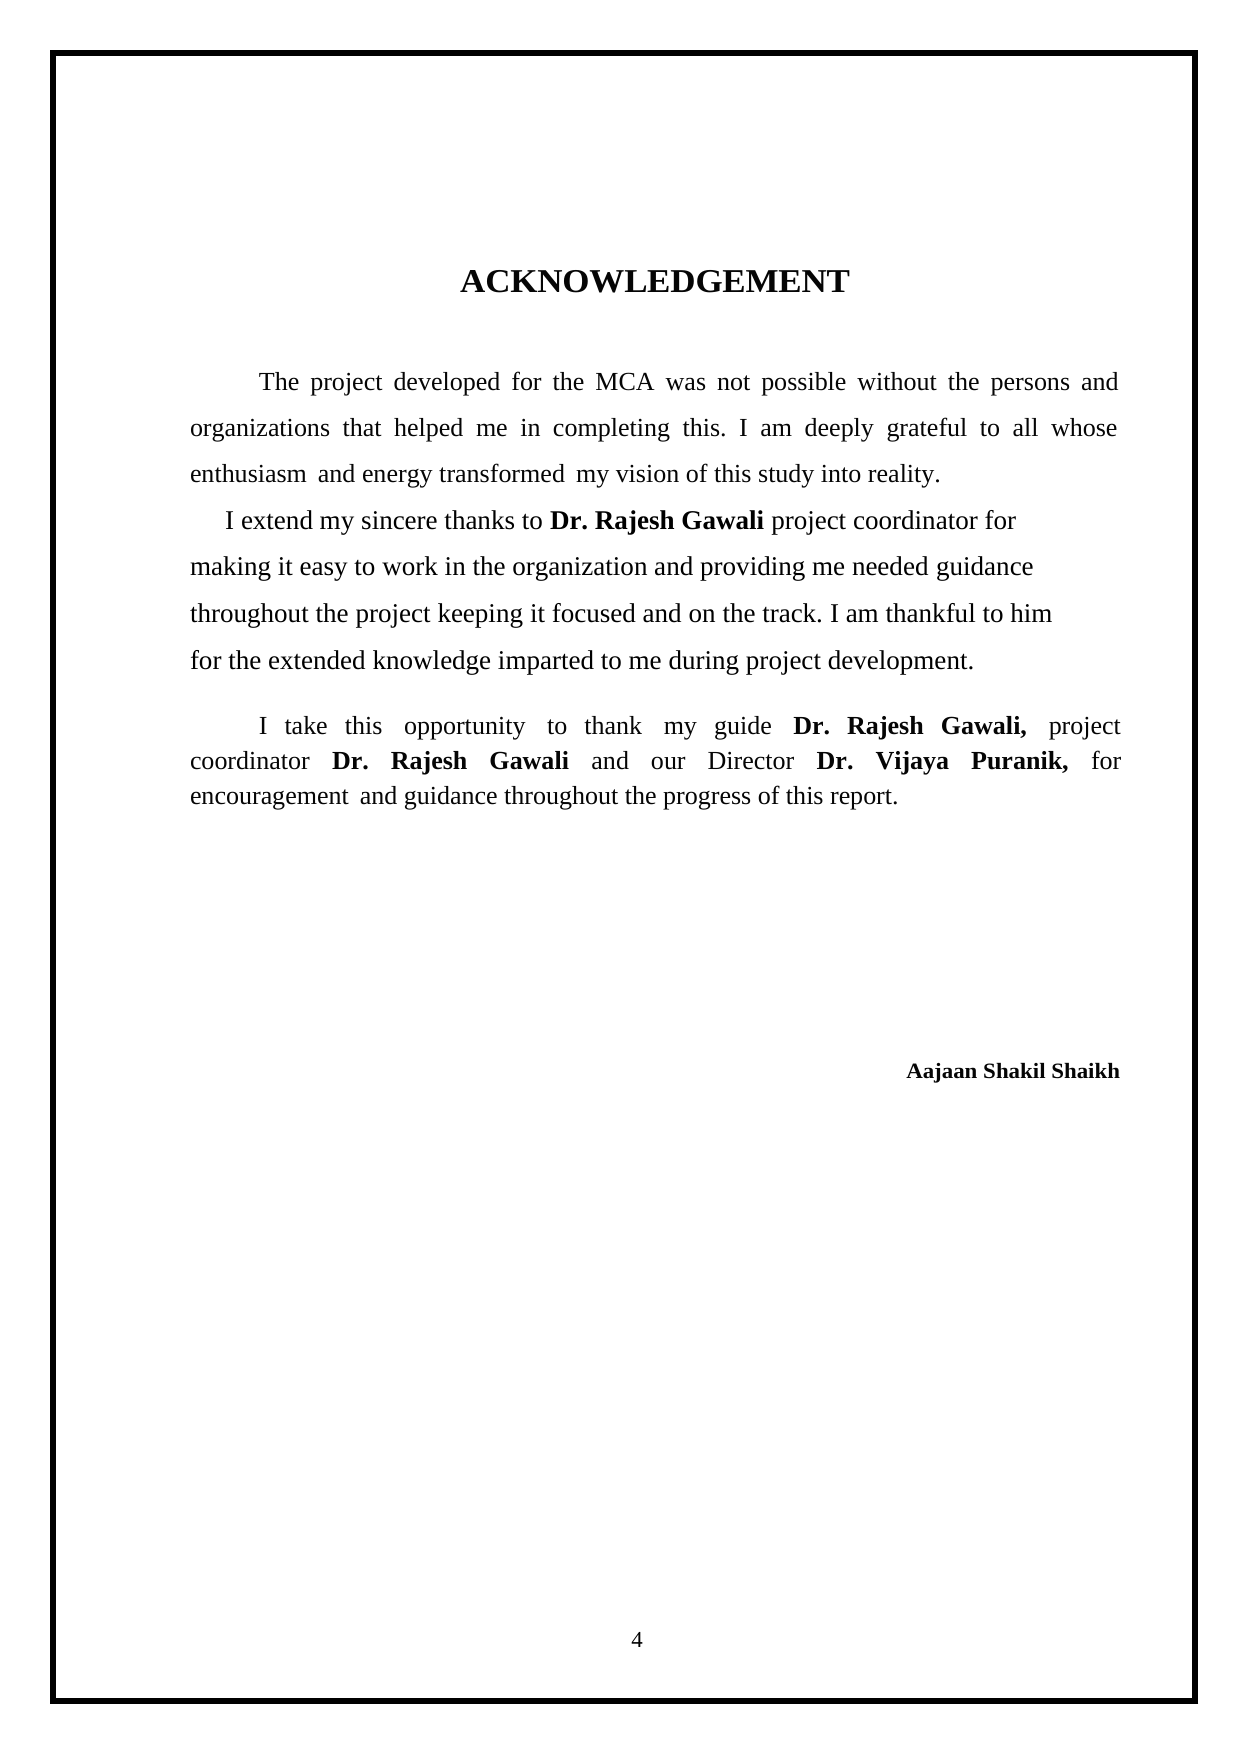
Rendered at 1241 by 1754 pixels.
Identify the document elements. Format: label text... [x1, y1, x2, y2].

text I take this opportunity to thank my guide Dr. Rajesh Gawali, project coordinator Dr. Rajesh Gawali and our Director Dr. Vijaya Puranik, for encouragement and guidance throughout the progress of this report. [190, 710, 1121, 810]
text Aajaan Shakil Shaikh [75, 1058, 1120, 1083]
text I extend my sincere thanks to Dr. Rajesh Gawali project coordinator for making it easy to work in the organization and providing me needed guidance throughout the project keeping it focused and on the track. I am thankful to him for the extended knowledge imparted to me during project development. [190, 504, 1081, 675]
subtitle ACKNOWLEDGEMENT [383, 261, 927, 299]
text The project developed for the MCA was not possible without the persons and organizations that helped me in completing this. I am deeply grateful to all whose enthusiasm and energy transformed my vision of this study into reality. [190, 366, 1120, 488]
